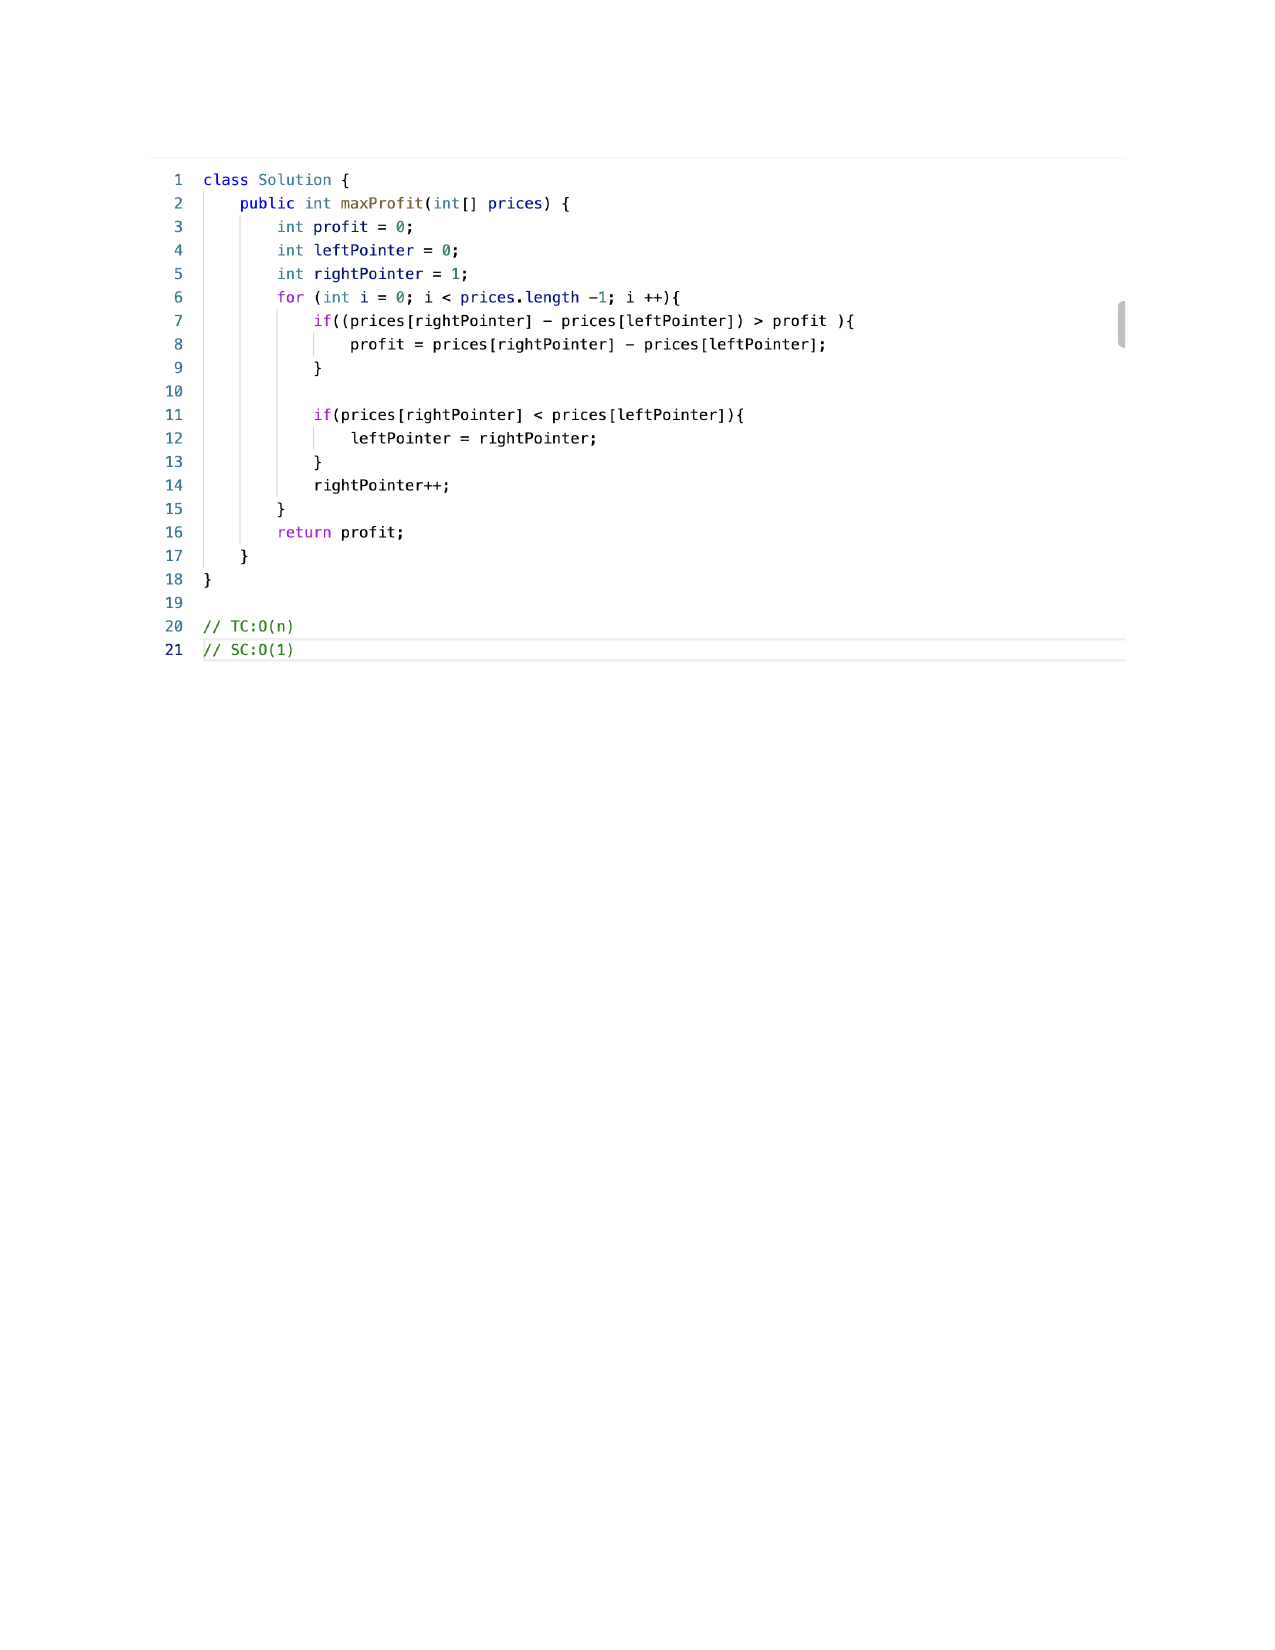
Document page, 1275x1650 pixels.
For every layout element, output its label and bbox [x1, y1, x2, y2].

picture [150, 150, 1125, 693]
